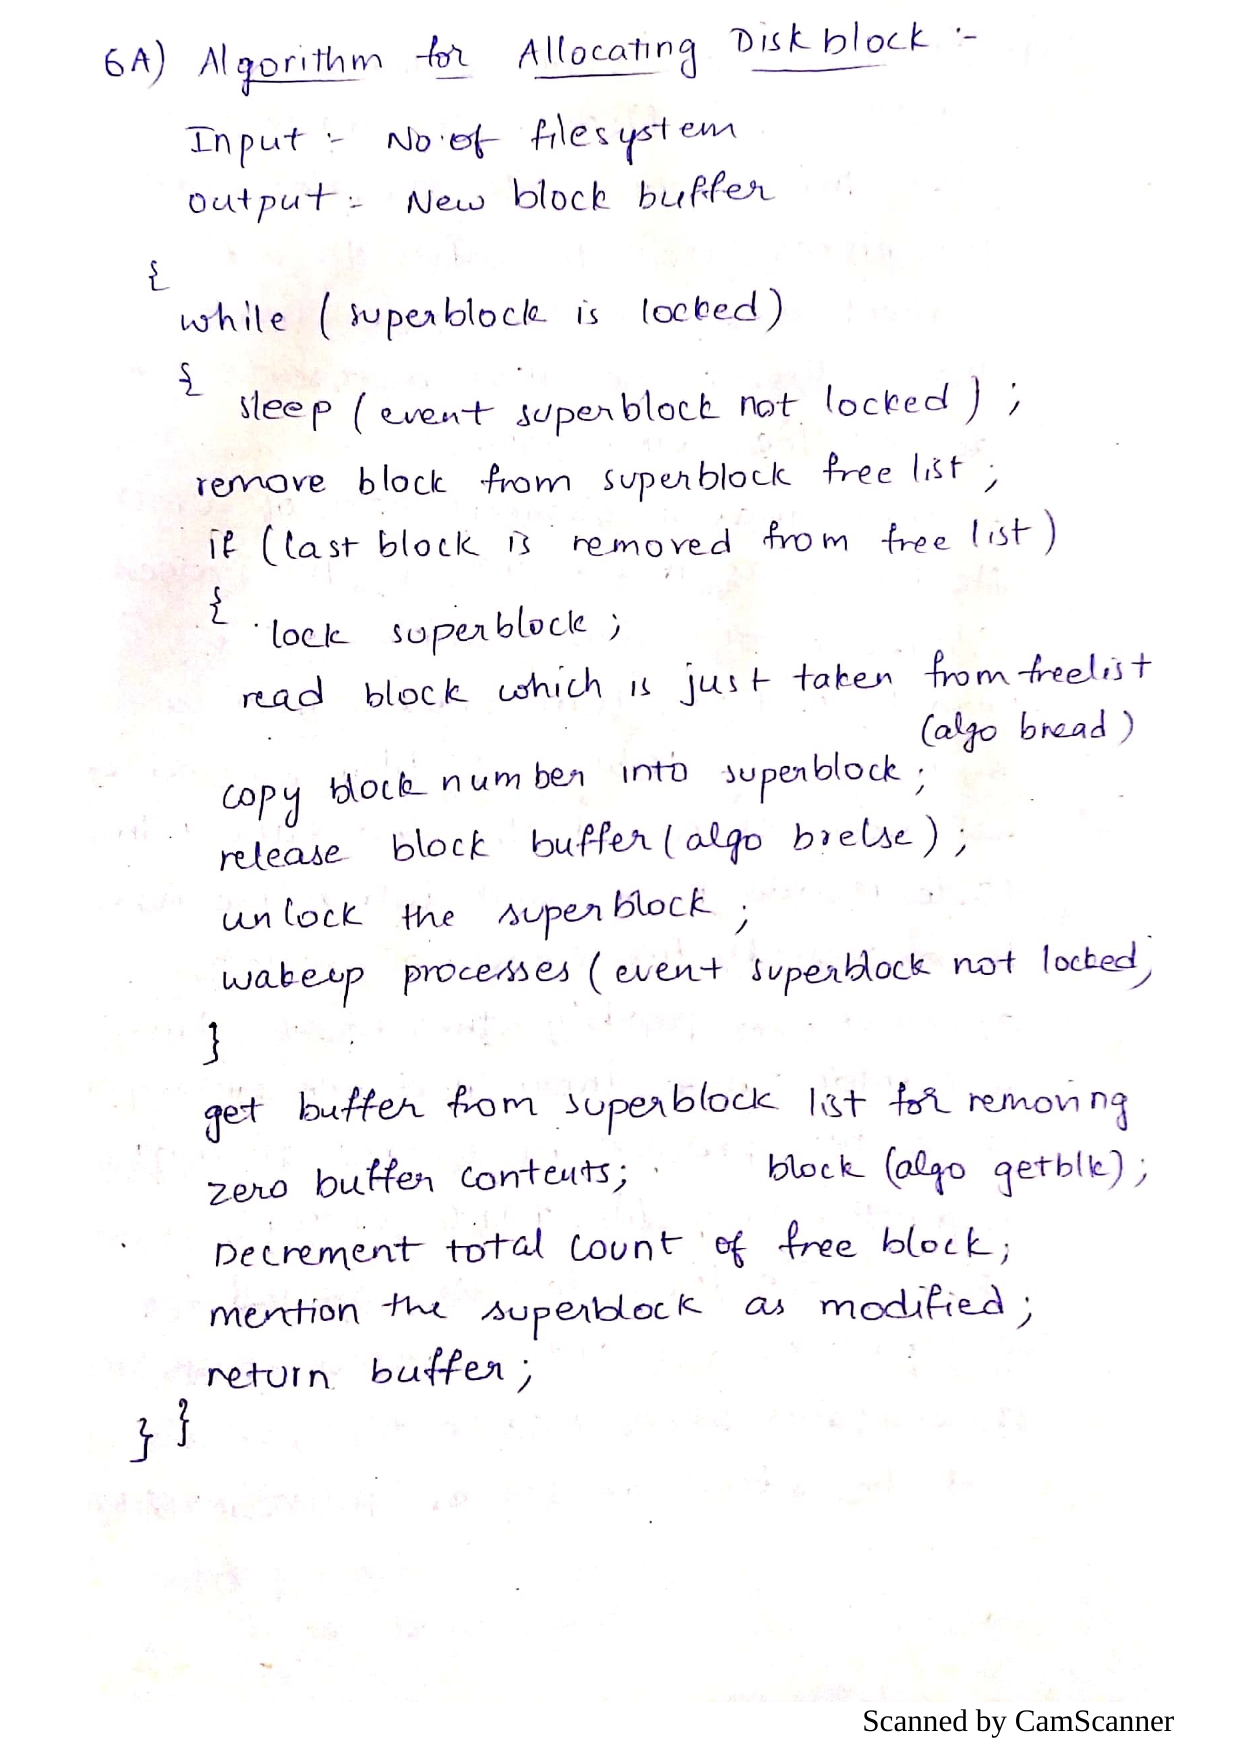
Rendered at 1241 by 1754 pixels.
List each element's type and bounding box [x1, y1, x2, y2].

picture [88, 0, 1152, 1702]
